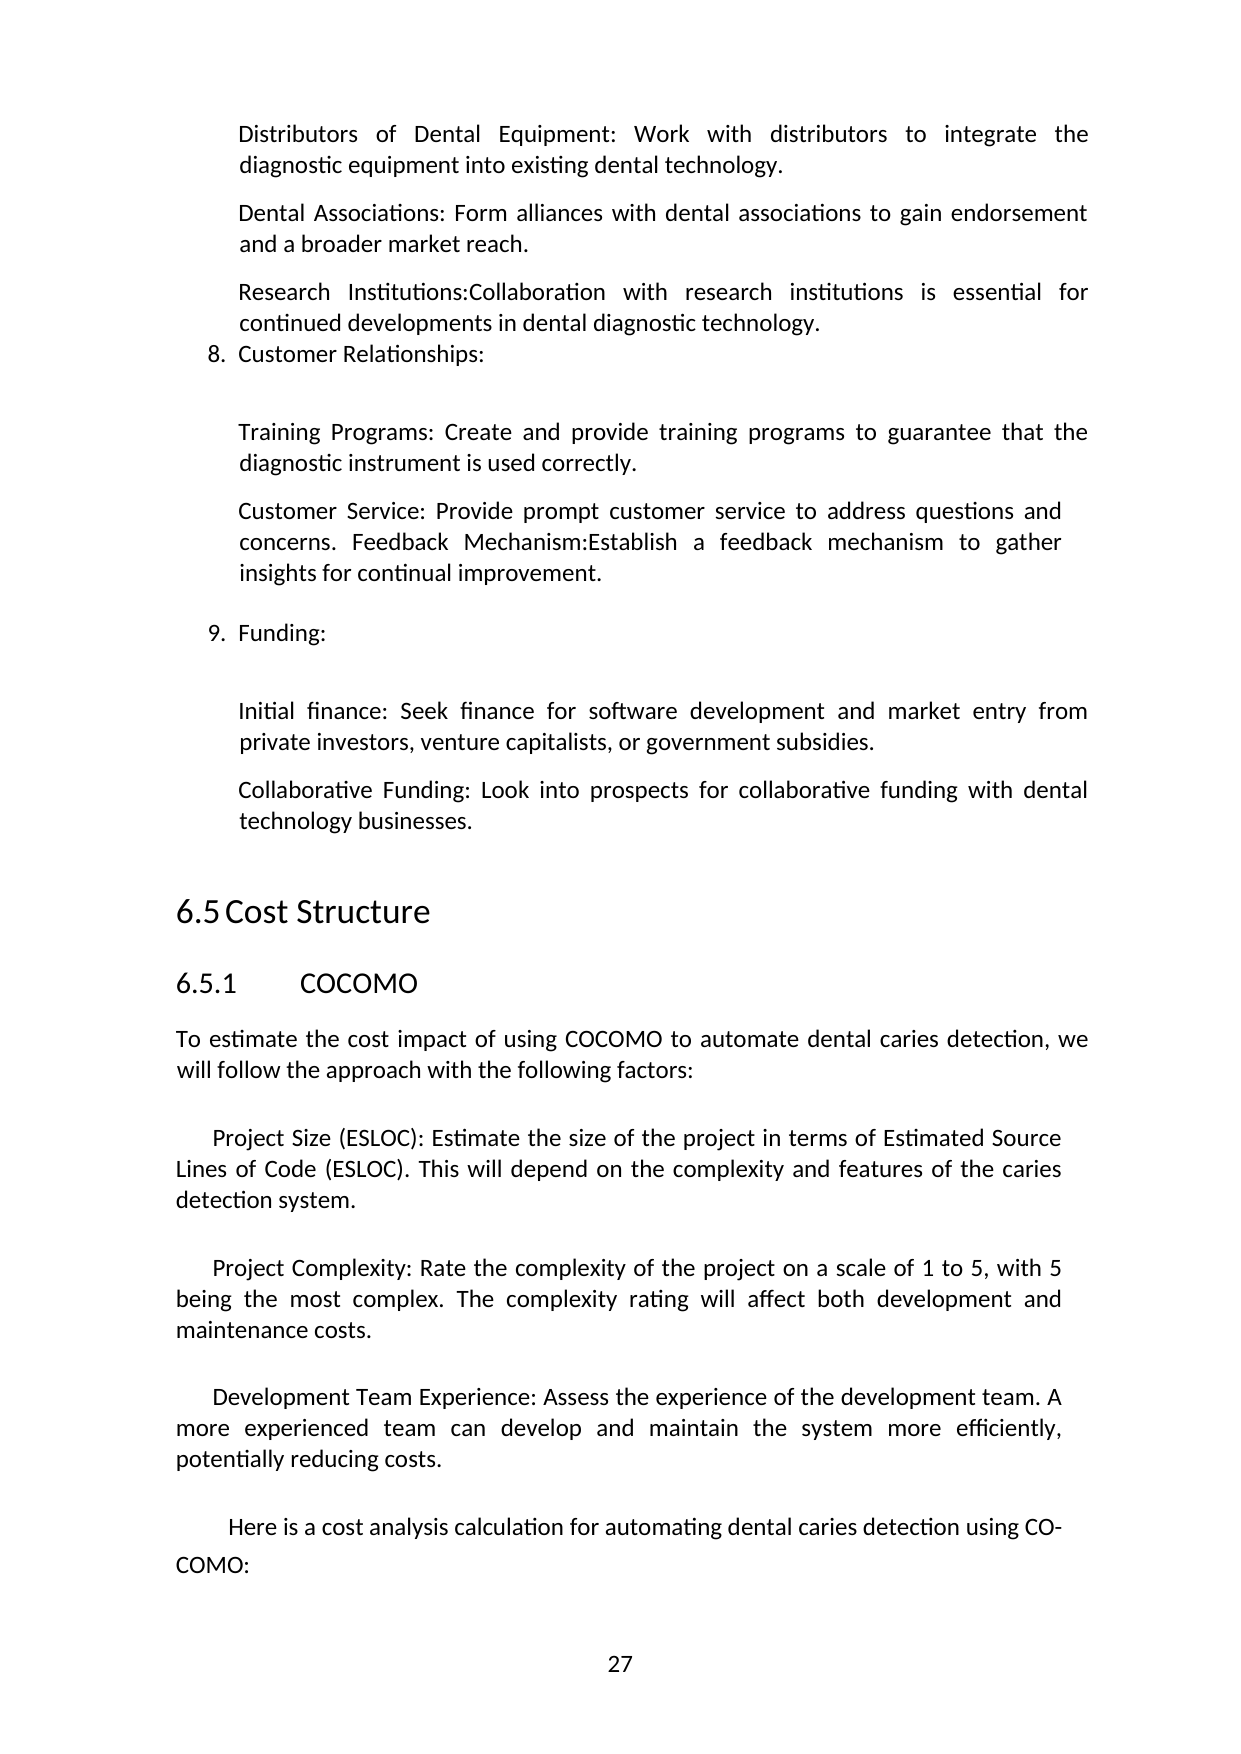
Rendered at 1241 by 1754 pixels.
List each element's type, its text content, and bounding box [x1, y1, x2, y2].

text Project Complexity: Rate the complexity of the project on a scale of 1 to 5, with 5 being the most complex. The complexity rating will affect both development and maintenance costs. [176, 1252, 1063, 1344]
list Funding: [207, 617, 1092, 647]
text Distributors of Dental Equipment: Work with distributors to integrate the diagnostic equipment into existing dental technology. [238, 118, 1089, 180]
list Customer Relationships: [207, 338, 1092, 369]
text COMO: [176, 1549, 1089, 1579]
subtitle 6.5 Cost Structure [176, 889, 1092, 933]
text Collaborative Funding: Look into prospects for collaborative funding with dental technology businesses. [238, 774, 1089, 836]
text Development Team Experience: Assess the experience of the development team. A more experienced team can develop and maintain the system more efficiently, potentially reducing costs. [176, 1381, 1063, 1474]
text Initial finance: Seek finance for software development and market entry from private investors, venture capitalists, or government subsidies. [238, 695, 1089, 757]
text Research Institutions:Collaboration with research institutions is essential for continued developments in dental diagnostic technology. [238, 276, 1089, 338]
subtitle 6.5.1 COCOMO [176, 964, 1092, 1001]
text Project Size (ESLOC): Estimate the size of the project in terms of Estimated Source Lines of Code (ESLOC). This will depend on the complexity and features of the caries detection system. [176, 1122, 1063, 1214]
text Here is a cost analysis calculation for automating dental caries detection using CO- [150, 1511, 1063, 1542]
text Dental Associations: Form alliances with dental associations to gain endorsement and a broader market reach. [238, 197, 1089, 259]
text Training Programs: Create and provide training programs to guarantee that the diagnostic instrument is used correctly. [238, 416, 1089, 478]
text To estimate the cost impact of using COCOMO to automate dental caries detection, we will follow the approach with the following factors: [176, 1023, 1089, 1085]
text Customer Service: Provide prompt customer service to address questions and concerns. Feedback Mechanism:Establish a feedback mechanism to gather insights for continual improvement. [238, 495, 1063, 588]
